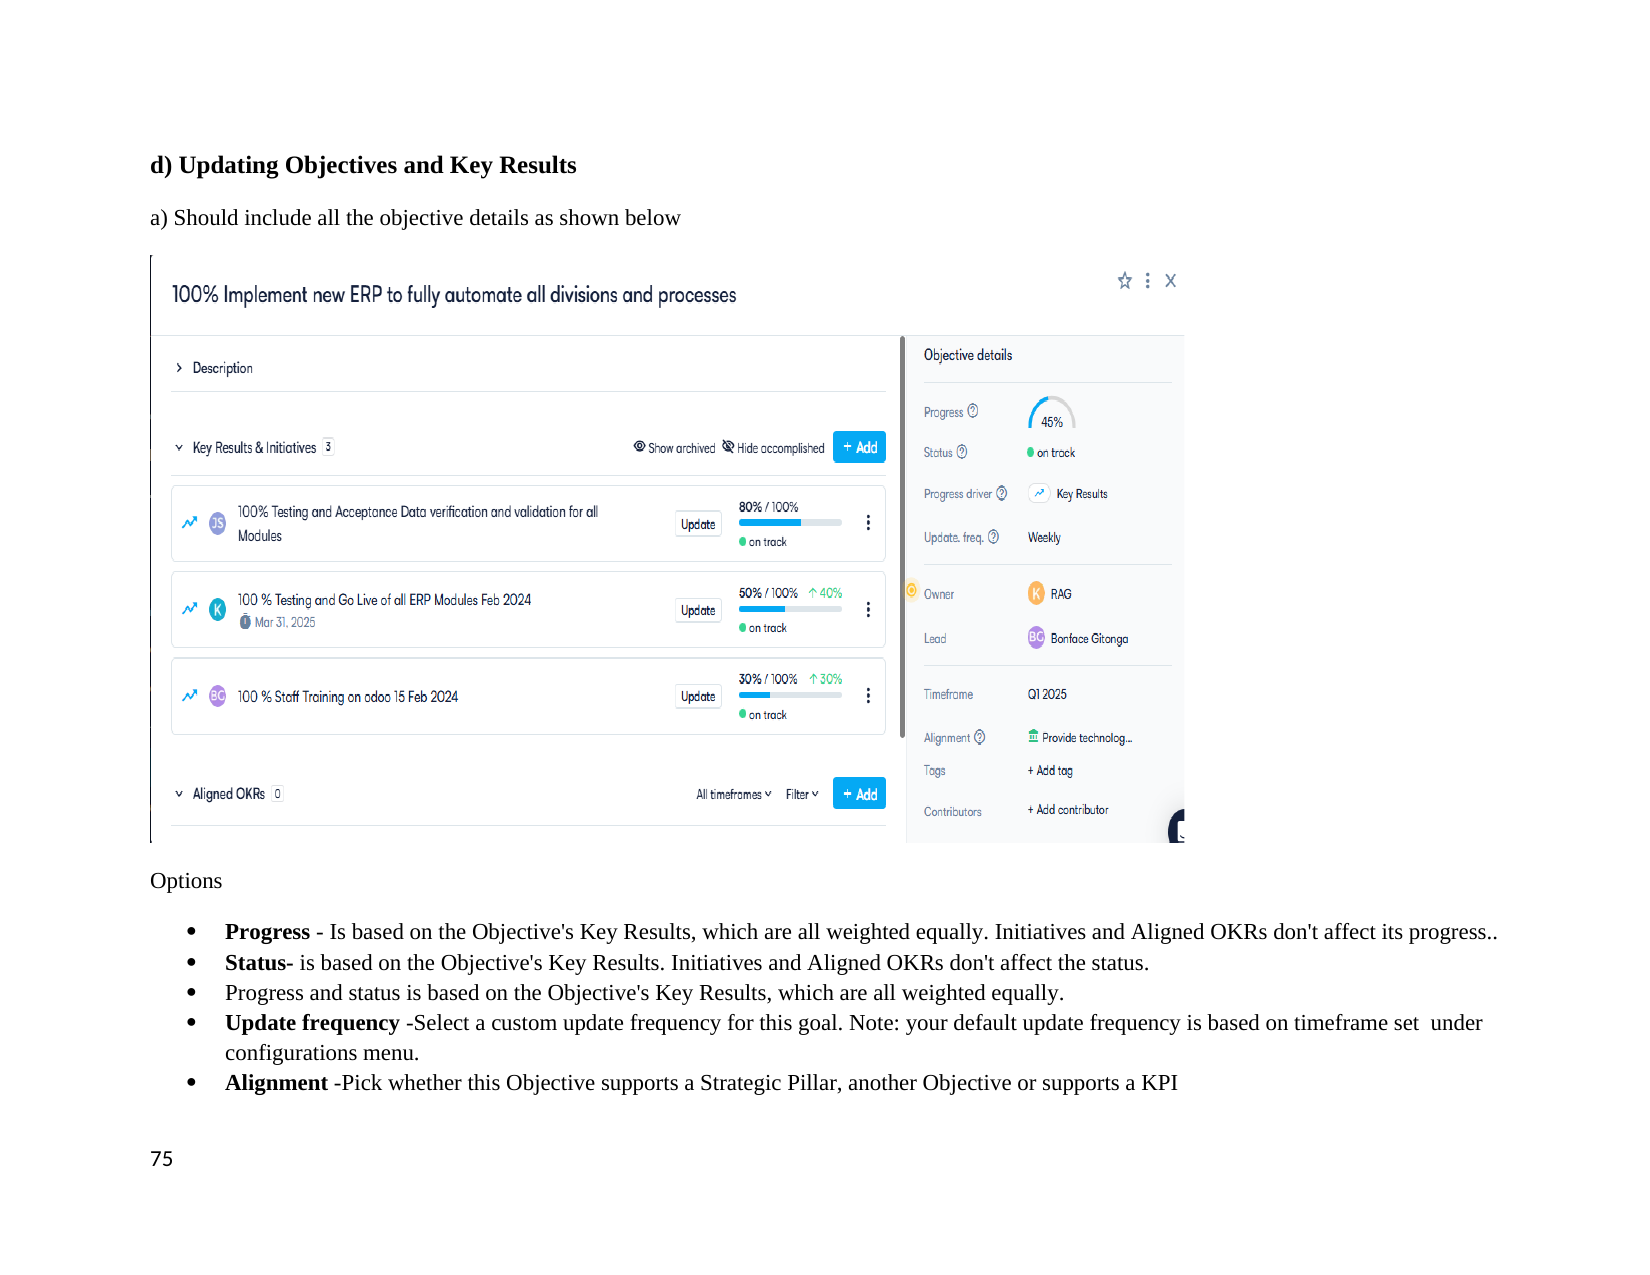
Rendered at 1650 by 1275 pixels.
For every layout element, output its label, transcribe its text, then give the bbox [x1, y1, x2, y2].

text a) Should include all the objective details as shown below [150, 204, 1500, 230]
list Update frequency -Select a custom update frequency for this goal. Note: your default update frequency is based on timeframe set under configurations menu. [187, 1009, 1500, 1066]
list Status- is based on the Objective's Key Results. Initiatives and Aligned OKRs don't affect the status. [187, 949, 1500, 975]
list Alignment -Pick whether this Objective supports a Strategic Pillar, another Objective or supports a KPI [187, 1069, 1500, 1096]
text d) Updating Objectives and Key Results [150, 150, 1500, 179]
text Options [150, 867, 1500, 894]
list Progress and status is based on the Objective's Key Results, which are all weighted equally. [187, 979, 1500, 1005]
picture [150, 255, 1185, 843]
list Progress - Is based on the Objective's Key Results, which are all weighted equally. Initiatives and Aligned OKRs don't affect its progress.. [187, 918, 1500, 945]
